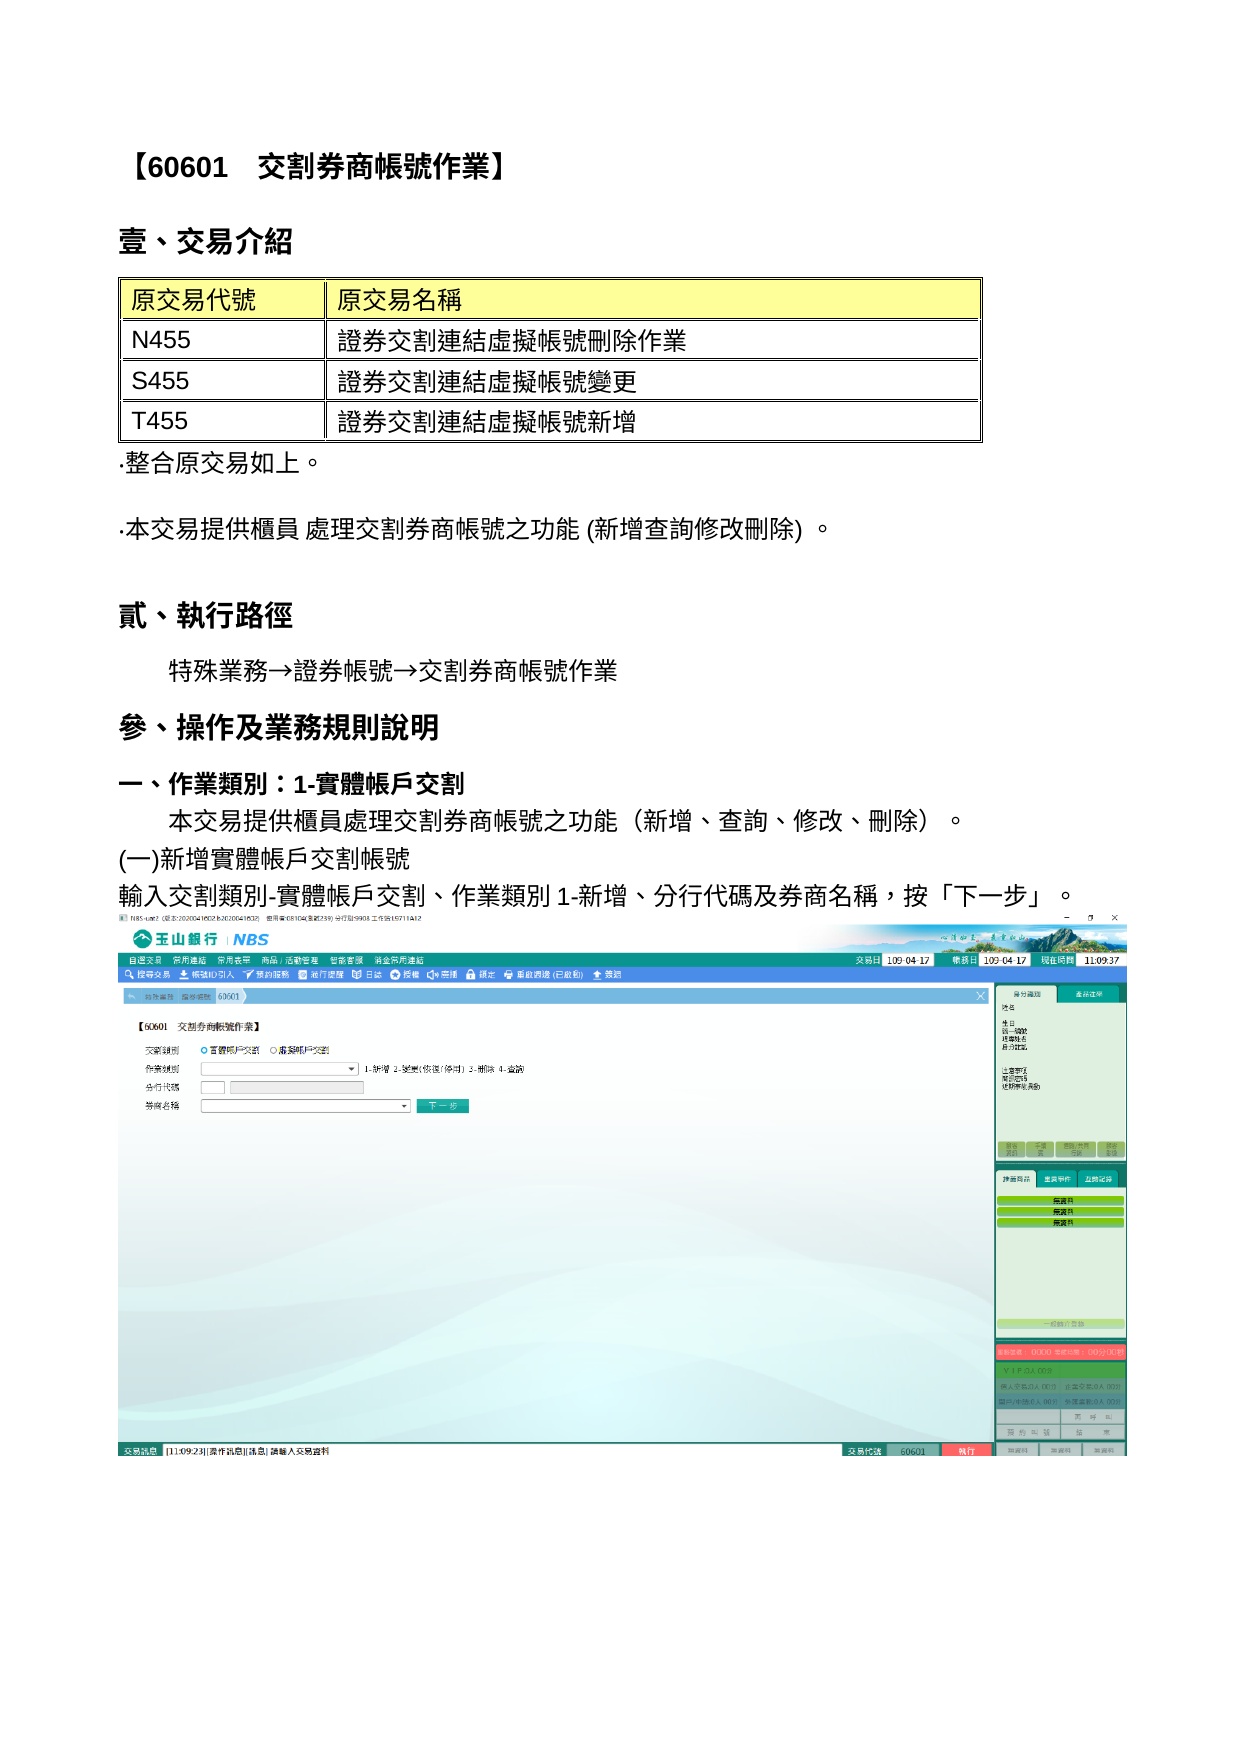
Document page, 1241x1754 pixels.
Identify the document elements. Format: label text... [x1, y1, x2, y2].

table_header 原交易名稱 [326, 280, 980, 318]
table_cell N455 [121, 318, 324, 358]
picture [118, 913, 1127, 1456]
text 本交易提供櫃員處理交割券商帳號之功能（新增、查詢、修改、刪除）。 (一)新增實體帳戶交割帳號 輸入交割類別-實體帳戶交割、作業類別1-新增、分行代碼及券商名稱，按「下一步」。 [118, 801, 1122, 913]
text 參、操作及業務規則說明 [118, 688, 1122, 763]
table_cell 證券交割連結虛擬帳號新增 [326, 399, 982, 439]
text 【60601 交割券商帳號作業】 [118, 127, 1122, 202]
text 貳、執行路徑 [118, 576, 1122, 651]
text 一、作業類別：1-實體帳戶交割 [118, 763, 1122, 801]
table_header 原交易代號 [120, 278, 326, 318]
text ‧整合原交易如上。 [118, 443, 1122, 480]
text 壹、交易介紹 [118, 202, 1122, 277]
table_cell 證券交割連結虛擬帳號變更 [326, 358, 982, 399]
text ‧本交易提供櫃員 處理交割券商帳號之功能 (新增查詢修改刪除) 。 [118, 509, 1122, 547]
table_cell 證券交割連結虛擬帳號刪除作業 [327, 318, 980, 358]
list 特殊業務證券帳號交割券商帳號作業 [168, 651, 1122, 688]
table_cell T455 [120, 399, 326, 439]
table_cell S455 [120, 358, 326, 399]
